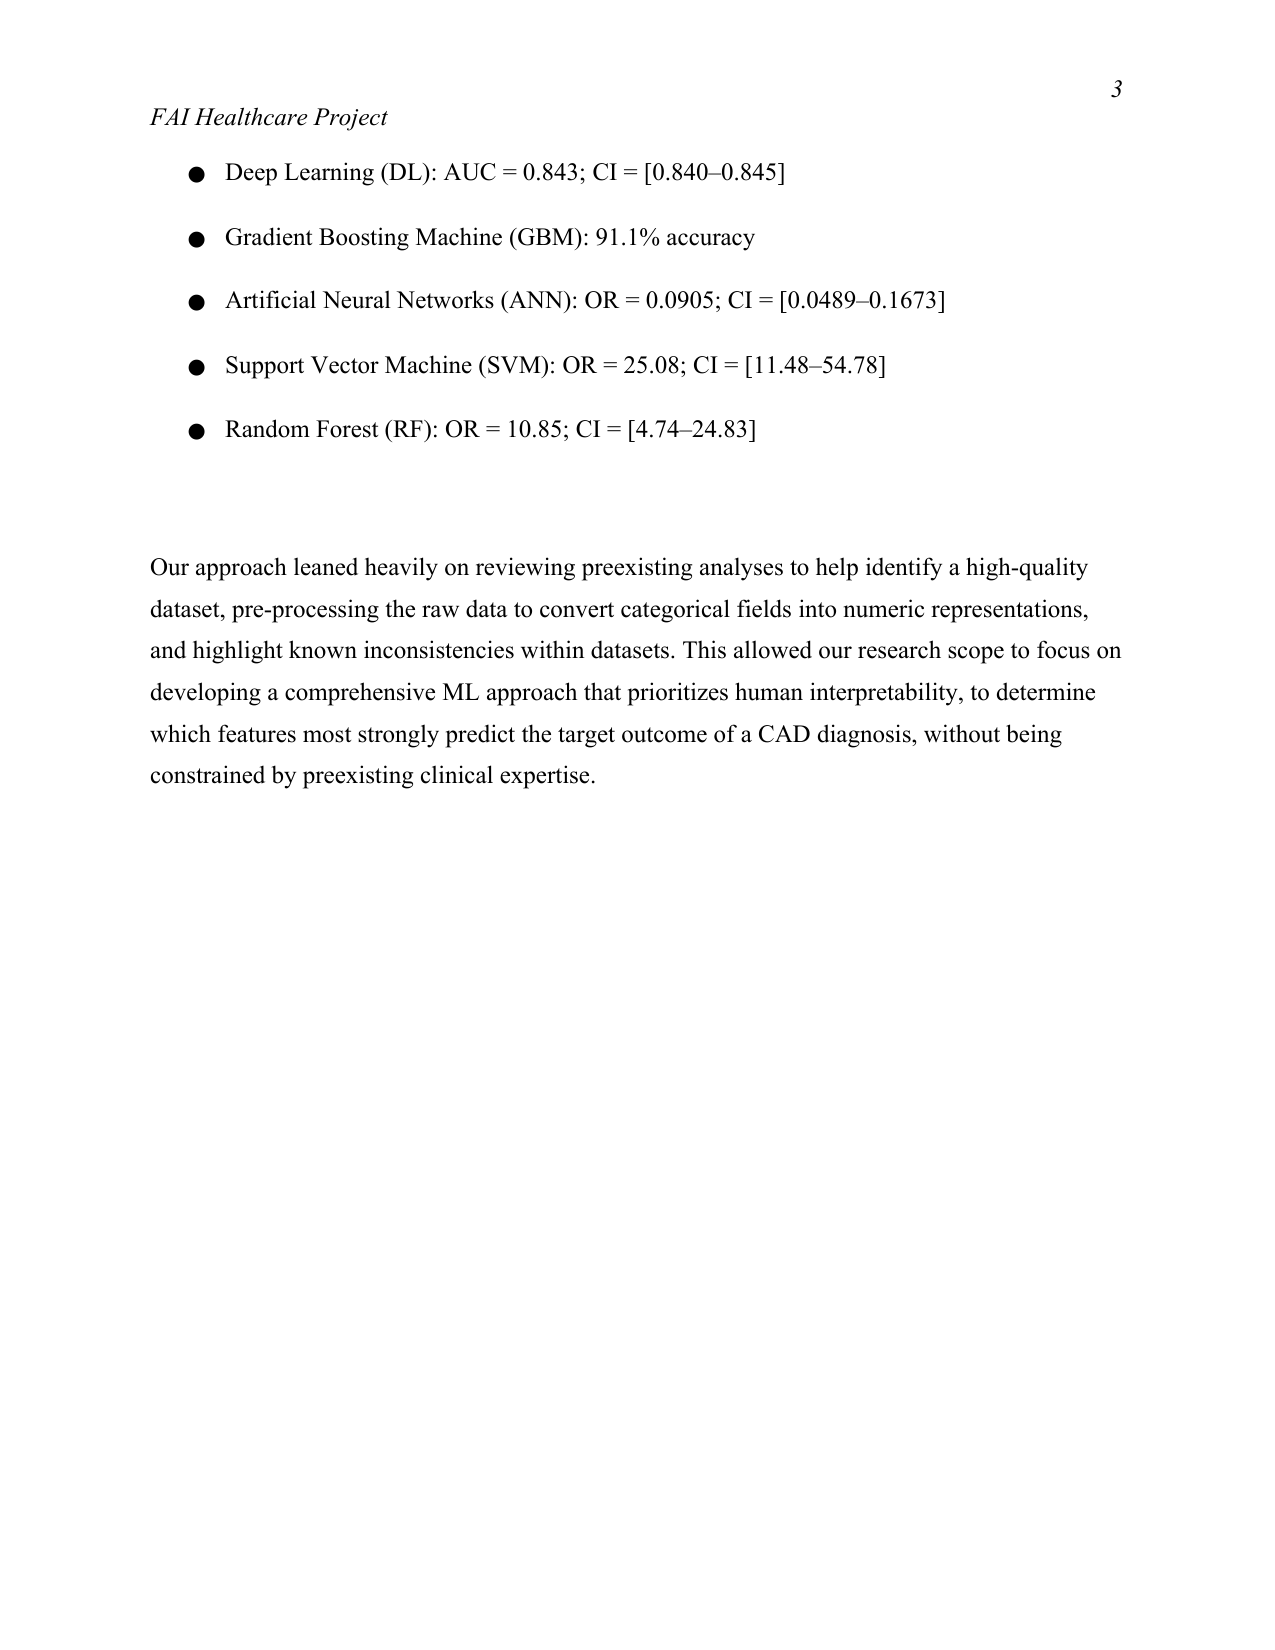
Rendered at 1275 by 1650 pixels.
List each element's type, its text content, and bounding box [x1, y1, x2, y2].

list Support Vector Machine (SVM): OR = 25.08; CI = [11.48–54.78] [187, 342, 1125, 385]
list Random Forest (RF): OR = 10.85; CI = [4.74–24.83] [187, 406, 1125, 449]
list Gradient Boosting Machine (GBM): 91.1% accuracy [187, 214, 1125, 257]
list Artificial Neural Networks (ANN): OR = 0.0905; CI = [0.0489–0.1673] [187, 278, 1125, 321]
text Our approach leaned heavily on reviewing preexisting analyses to help identify a high-quality dataset, pre-processing the raw data to convert categorical fields into numeric representations, and highlight known inconsistencies within datasets. This allowed our research scope to focus on developing a comprehensive ML approach that prioritizes human interpretability, to determine which features most strongly predict the target outcome of a CAD diagnosis, without being constrained by preexisting clinical expertise. [150, 553, 1125, 789]
list Deep Learning (DL): AUC = 0.843; CI = [0.840–0.845] [187, 150, 1125, 193]
